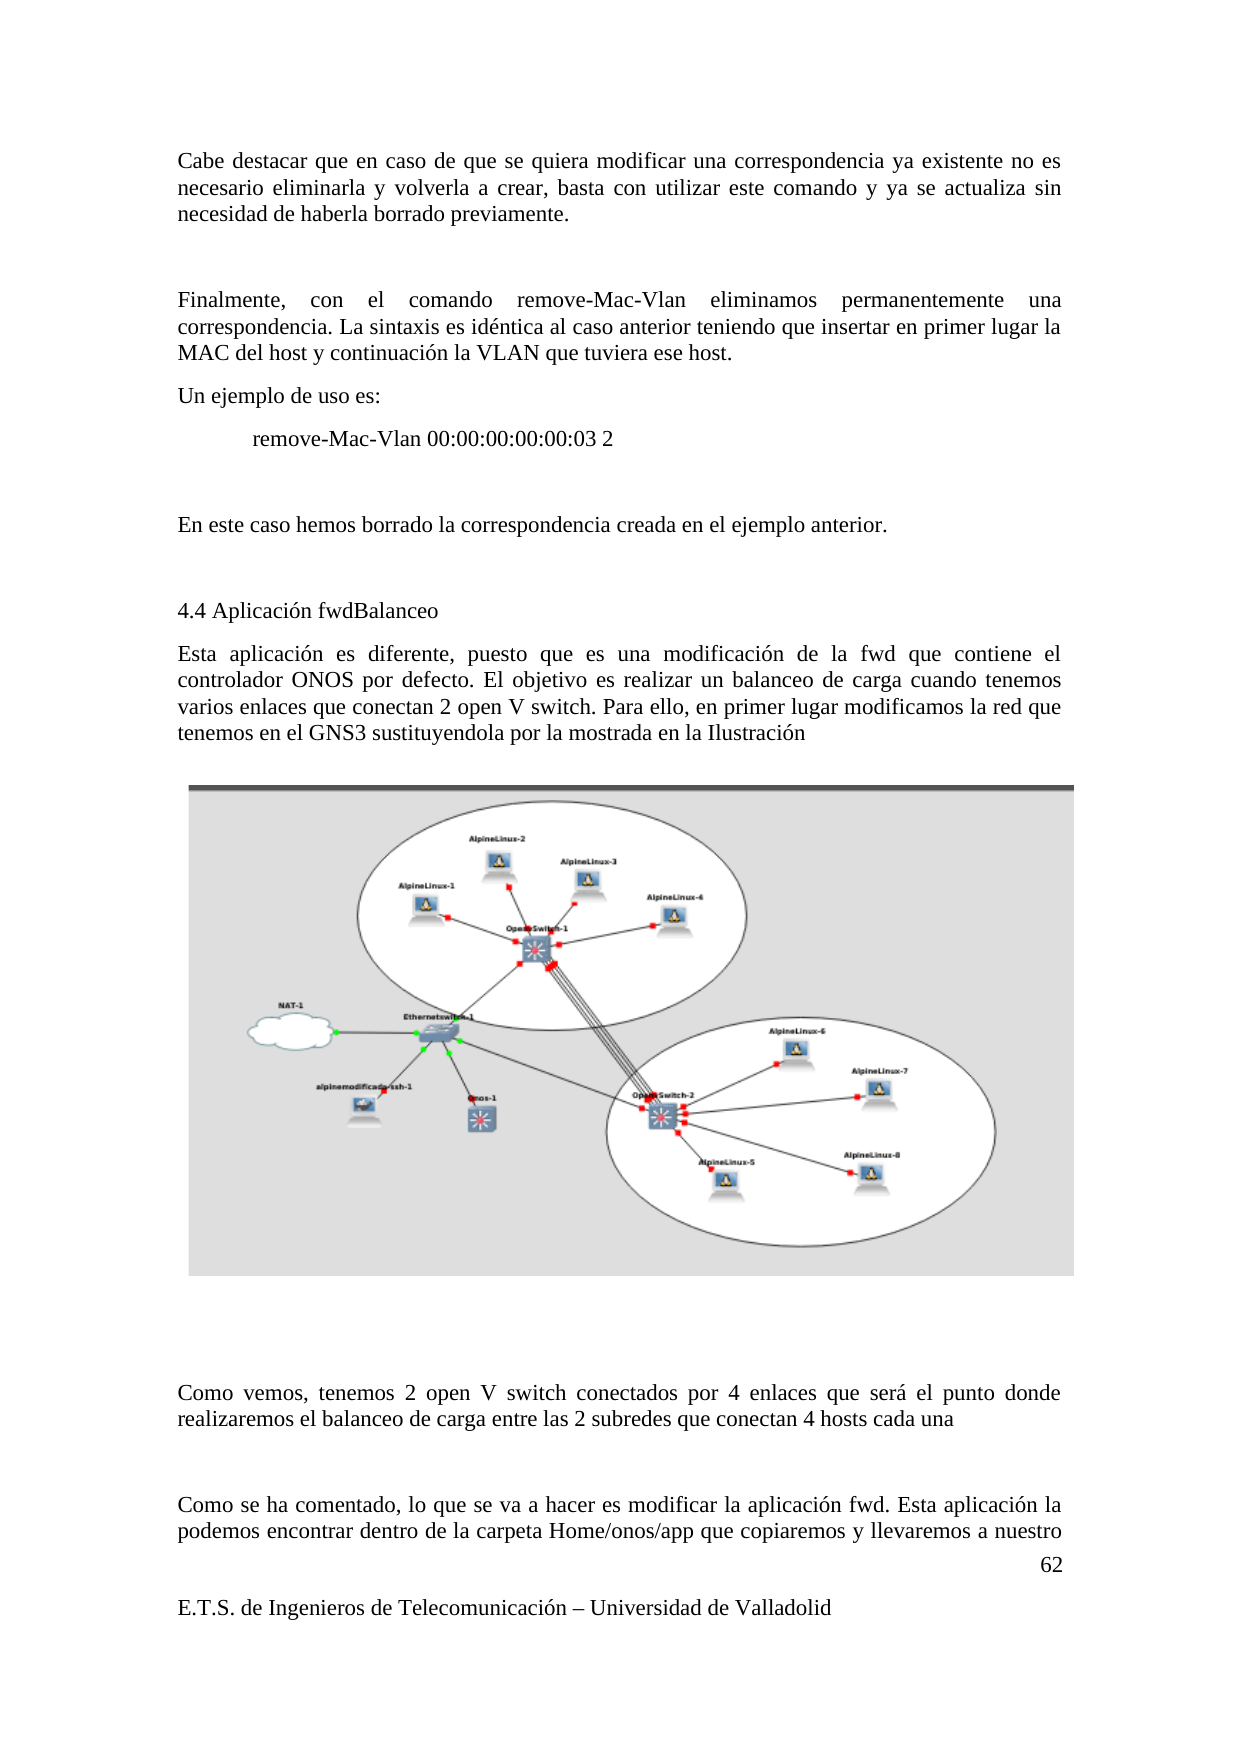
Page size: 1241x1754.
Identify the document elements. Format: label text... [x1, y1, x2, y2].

picture [188, 785, 1074, 1276]
text Como vemos, tenemos 2 open V switch conectados por 4 enlaces que será el punto donde realizaremos el balanceo de carga entre las 2 subredes que conectan 4 hosts cada una [177, 1378, 1063, 1431]
text Finalmente, con el comando remove-Mac-Vlan eliminamos permanentemente una correspondencia. La sintaxis es idéntica al caso anterior teniendo que insertar en primer lugar la MAC del host y continuación la VLAN que tuviera ese host. [177, 286, 1063, 365]
text Esta aplicación es diferente, puesto que es una modificación de la fwd que contiene el controlador ONOS por defecto. El objetivo es realizar un balanceo de carga cuando tenemos varios enlaces que conectan 2 open V switch. Para ello, en primer lugar modificamos la red que tenemos en el GNS3 sustituyendola por la mostrada en la Ilustración [177, 640, 1063, 746]
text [177, 1491, 1063, 1544]
text 4.4 Aplicación fwdBalanceo [177, 597, 1063, 623]
text En este caso hemos borrado la correspondencia creada en el ejemplo anterior. [177, 511, 1063, 537]
text Cabe destacar que en caso de que se quiera modificar una correspondencia ya existente no es necesario eliminarla y volverla a crear, basta con utilizar este comando y ya se actualiza sin necesidad de haberla borrado previamente. [177, 148, 1063, 227]
text Un ejemplo de uso es: [177, 382, 1063, 408]
text remove-Mac-Vlan 00:00:00:00:00:03 2 [177, 425, 1063, 451]
